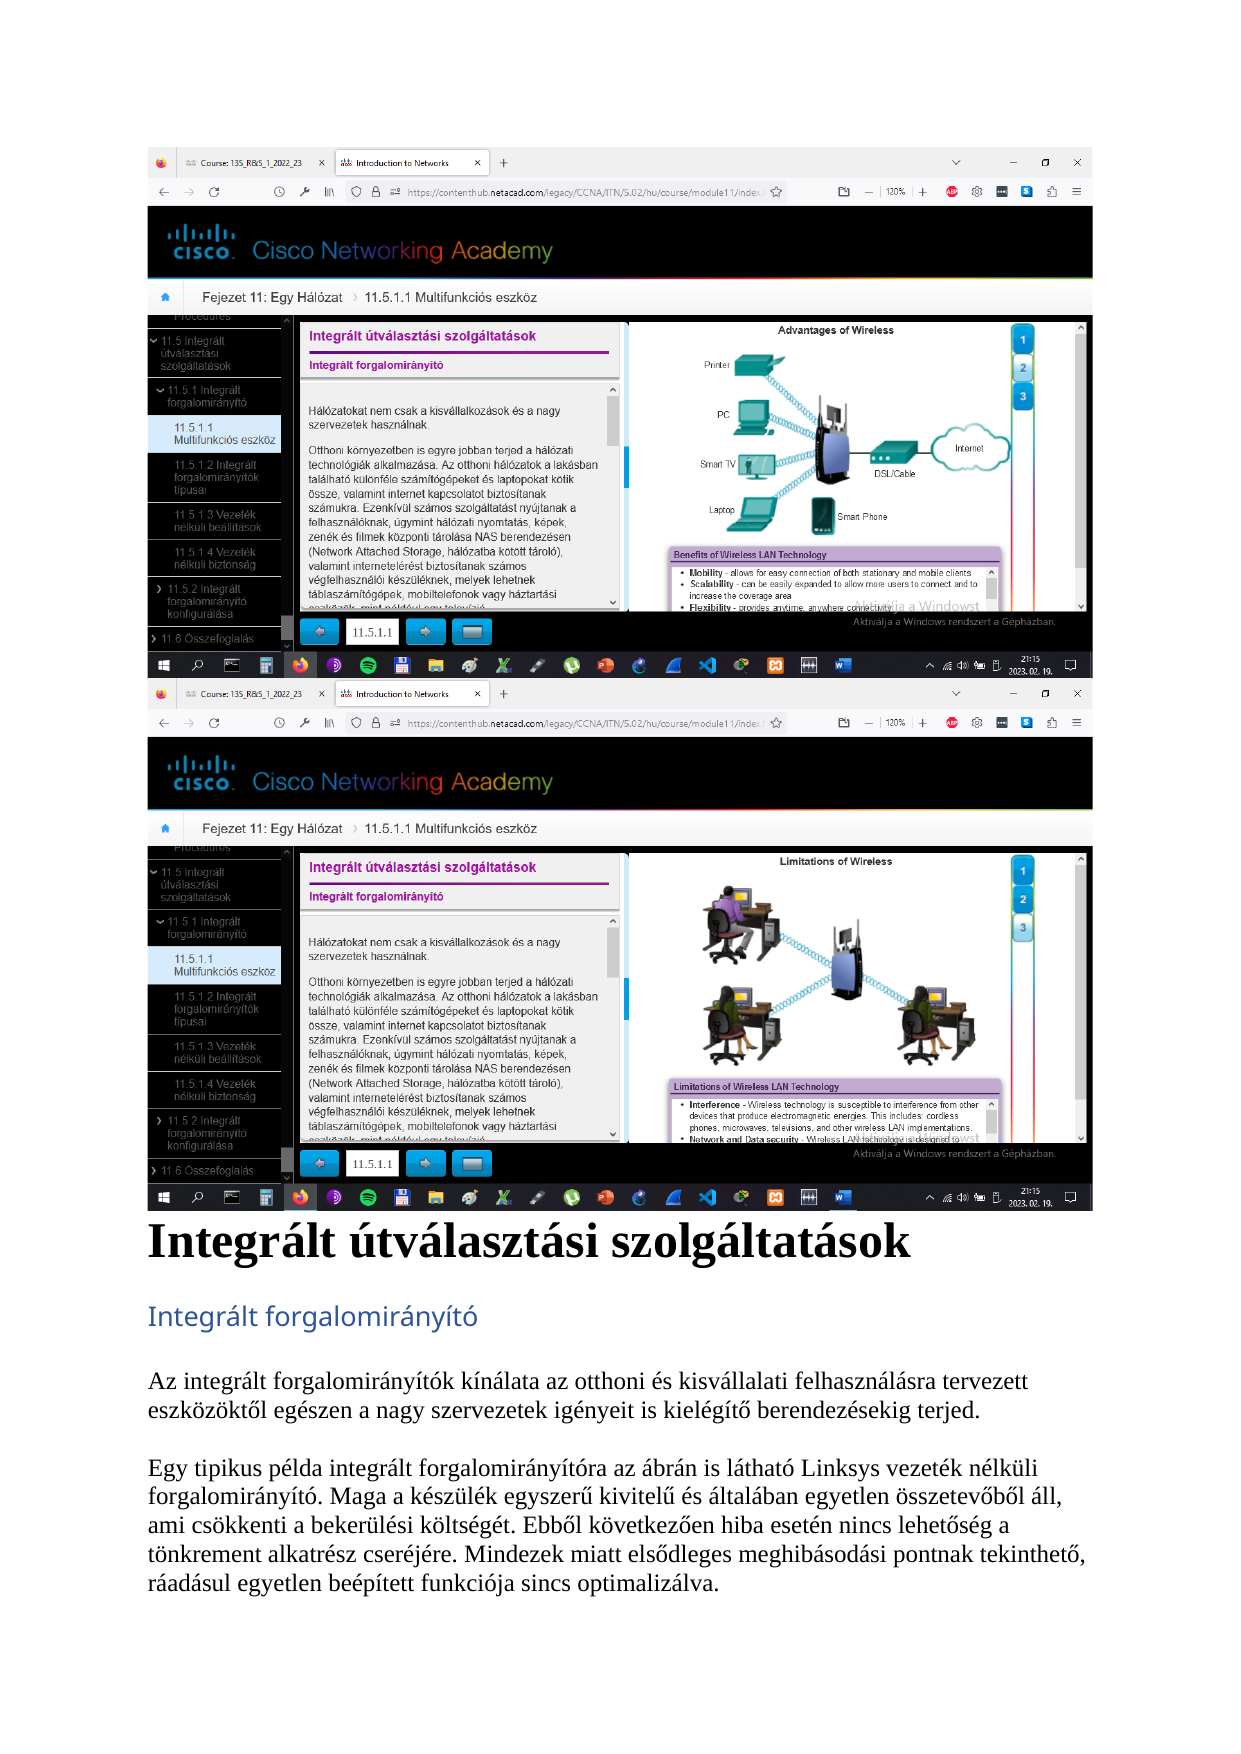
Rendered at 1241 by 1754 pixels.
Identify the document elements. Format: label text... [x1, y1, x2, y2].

picture [147, 147, 1093, 1211]
text Egy tipikus példa integrált forgalomirányítóra az ábrán is látható Linksys vezeték nélküli forgalomirányító. Maga a készülék egyszerű kivitelű és általában egyetlen összetevőből áll, ami csökkenti a bekerülési költségét. Ebből következően hiba esetén nincs lehetőség a tönkrement alkatrész cseréjére. Mindezek miatt elsődleges meghibásodási pontnak tekinthető, ráadásul egyetlen beépített funkciója sincs optimalizálva. [148, 1453, 1093, 1596]
subtitle Integrált útválasztási szolgáltatások [148, 1211, 1093, 1268]
text Az integrált forgalomirányítók kínálata az otthoni és kisvállalati felhasználásra tervezett eszközöktől egészen a nagy szervezetek igényeit is kielégítő berendezésekig terjed. [148, 1366, 1093, 1423]
subtitle Integrált forgalomirányító [148, 1297, 1093, 1334]
